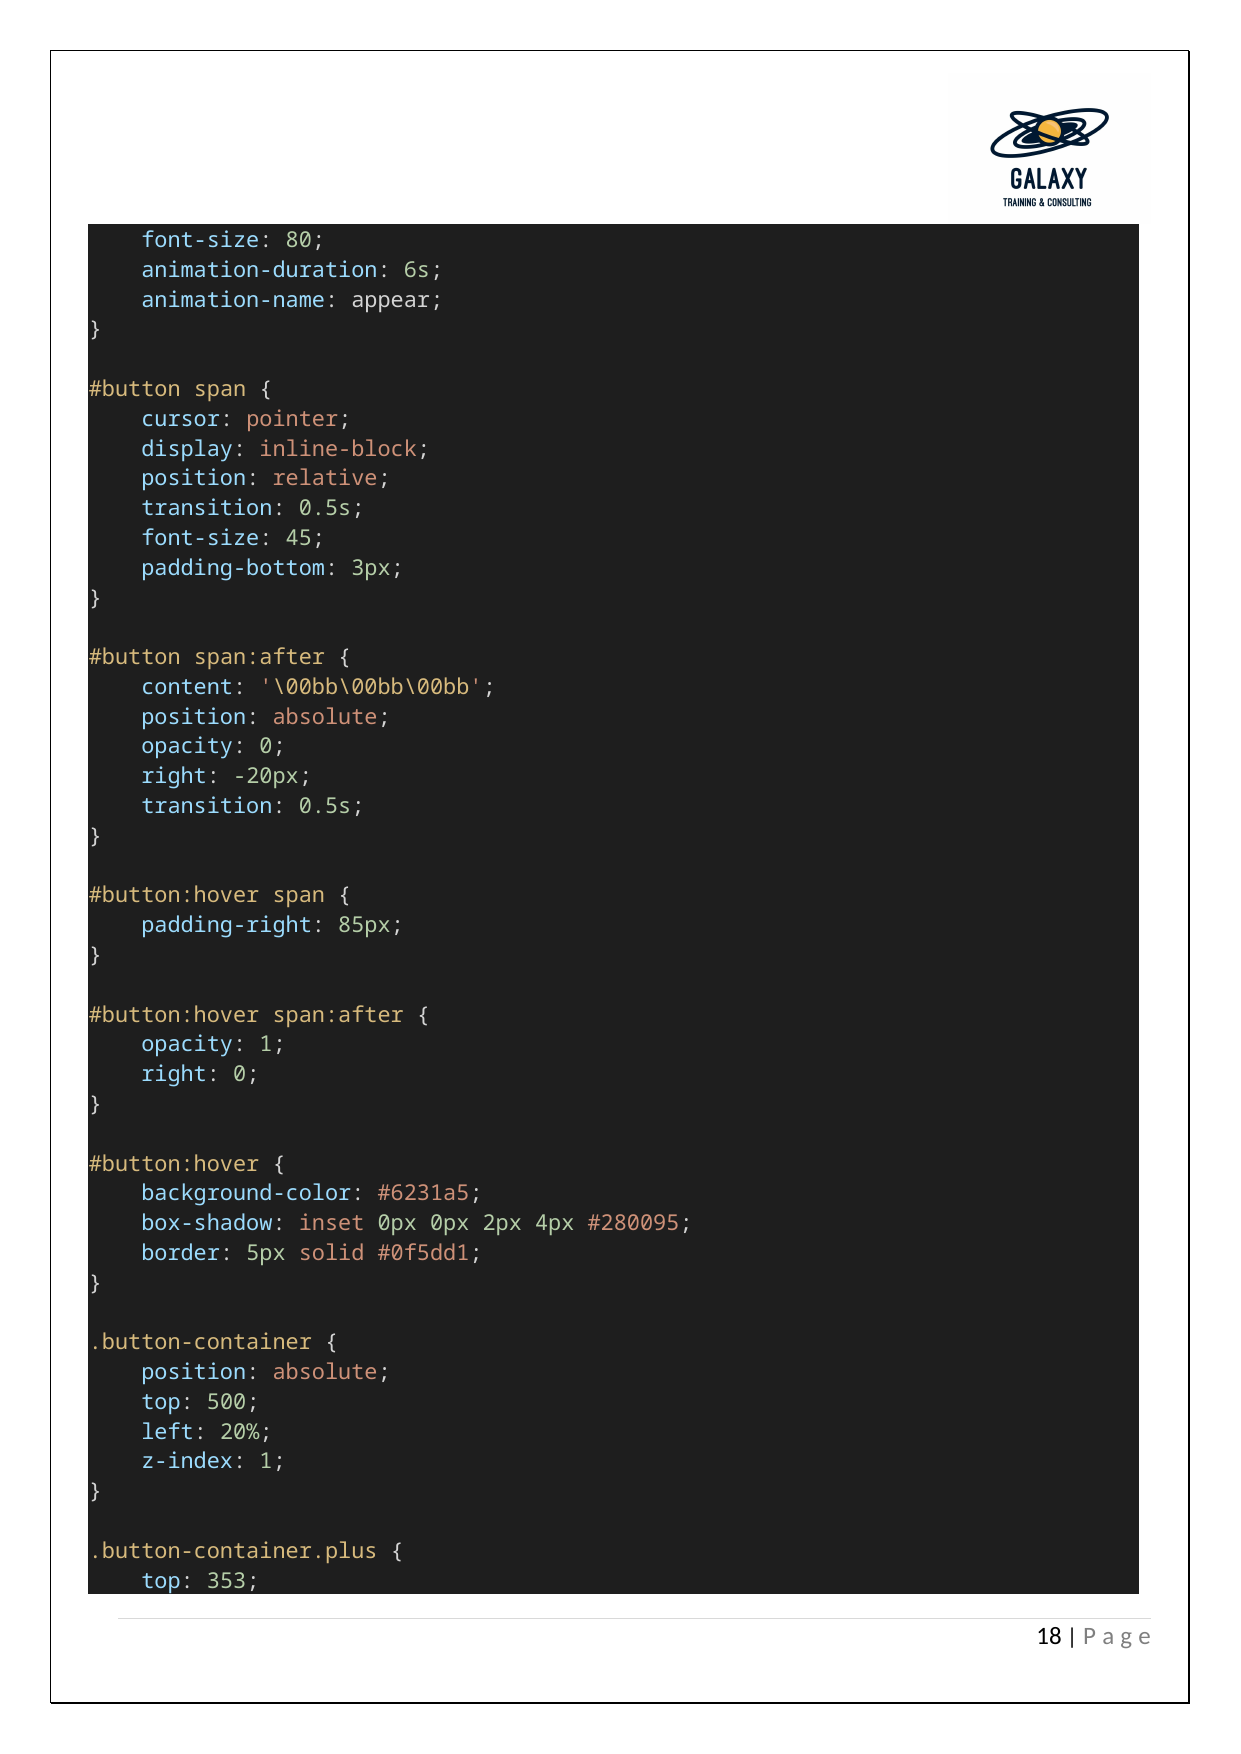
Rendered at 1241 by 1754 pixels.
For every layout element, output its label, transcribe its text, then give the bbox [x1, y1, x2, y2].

text left: 20%; [88, 1416, 1139, 1445]
text } [88, 313, 1139, 343]
text right: -20px; [88, 760, 1139, 790]
text .button-container { [88, 1326, 1139, 1356]
text } [88, 820, 1139, 849]
text box-shadow: inset 0px 0px 2px 4px #280095; [88, 1207, 1139, 1237]
text opacity: 1; [88, 1028, 1139, 1058]
text border: 5px solid #0f5dd1; [88, 1237, 1139, 1267]
text padding-bottom: 3px; [88, 552, 1139, 581]
text animation-duration: 6s; [88, 254, 1139, 283]
text top: 500; [88, 1386, 1139, 1416]
text } [88, 1088, 1139, 1118]
text .button-container.plus { [88, 1535, 1139, 1564]
text #button:hover { [88, 1147, 1139, 1177]
text content: '\00bb\00bb\00bb'; [88, 671, 1139, 701]
text #button:hover span { [88, 879, 1139, 909]
text position: absolute; [88, 701, 1139, 730]
text right: 0; [88, 1058, 1139, 1088]
text #button span { [88, 373, 1139, 403]
text } [88, 939, 1139, 969]
text background-color: #6231a5; [88, 1177, 1139, 1207]
text #button:hover span:after { [88, 998, 1139, 1028]
text display: inline-block; [88, 432, 1139, 462]
text transition: 0.5s; [88, 492, 1139, 522]
text position: relative; [88, 462, 1139, 492]
text animation-name: appear; [88, 283, 1139, 313]
text opacity: 0; [88, 730, 1139, 760]
text } [88, 581, 1139, 611]
text #button span:after { [88, 641, 1139, 671]
text z-index: 1; [88, 1445, 1139, 1475]
text padding-right: 85px; [88, 909, 1139, 939]
picture [948, 73, 1151, 224]
text cursor: pointer; [88, 403, 1139, 432]
text } [88, 1267, 1139, 1296]
text position: absolute; [88, 1356, 1139, 1386]
text top: 353; [88, 1564, 1139, 1594]
text font-size: 80; [88, 224, 1139, 254]
text transition: 0.5s; [88, 790, 1139, 820]
text font-size: 45; [88, 522, 1139, 552]
text } [88, 1475, 1139, 1505]
